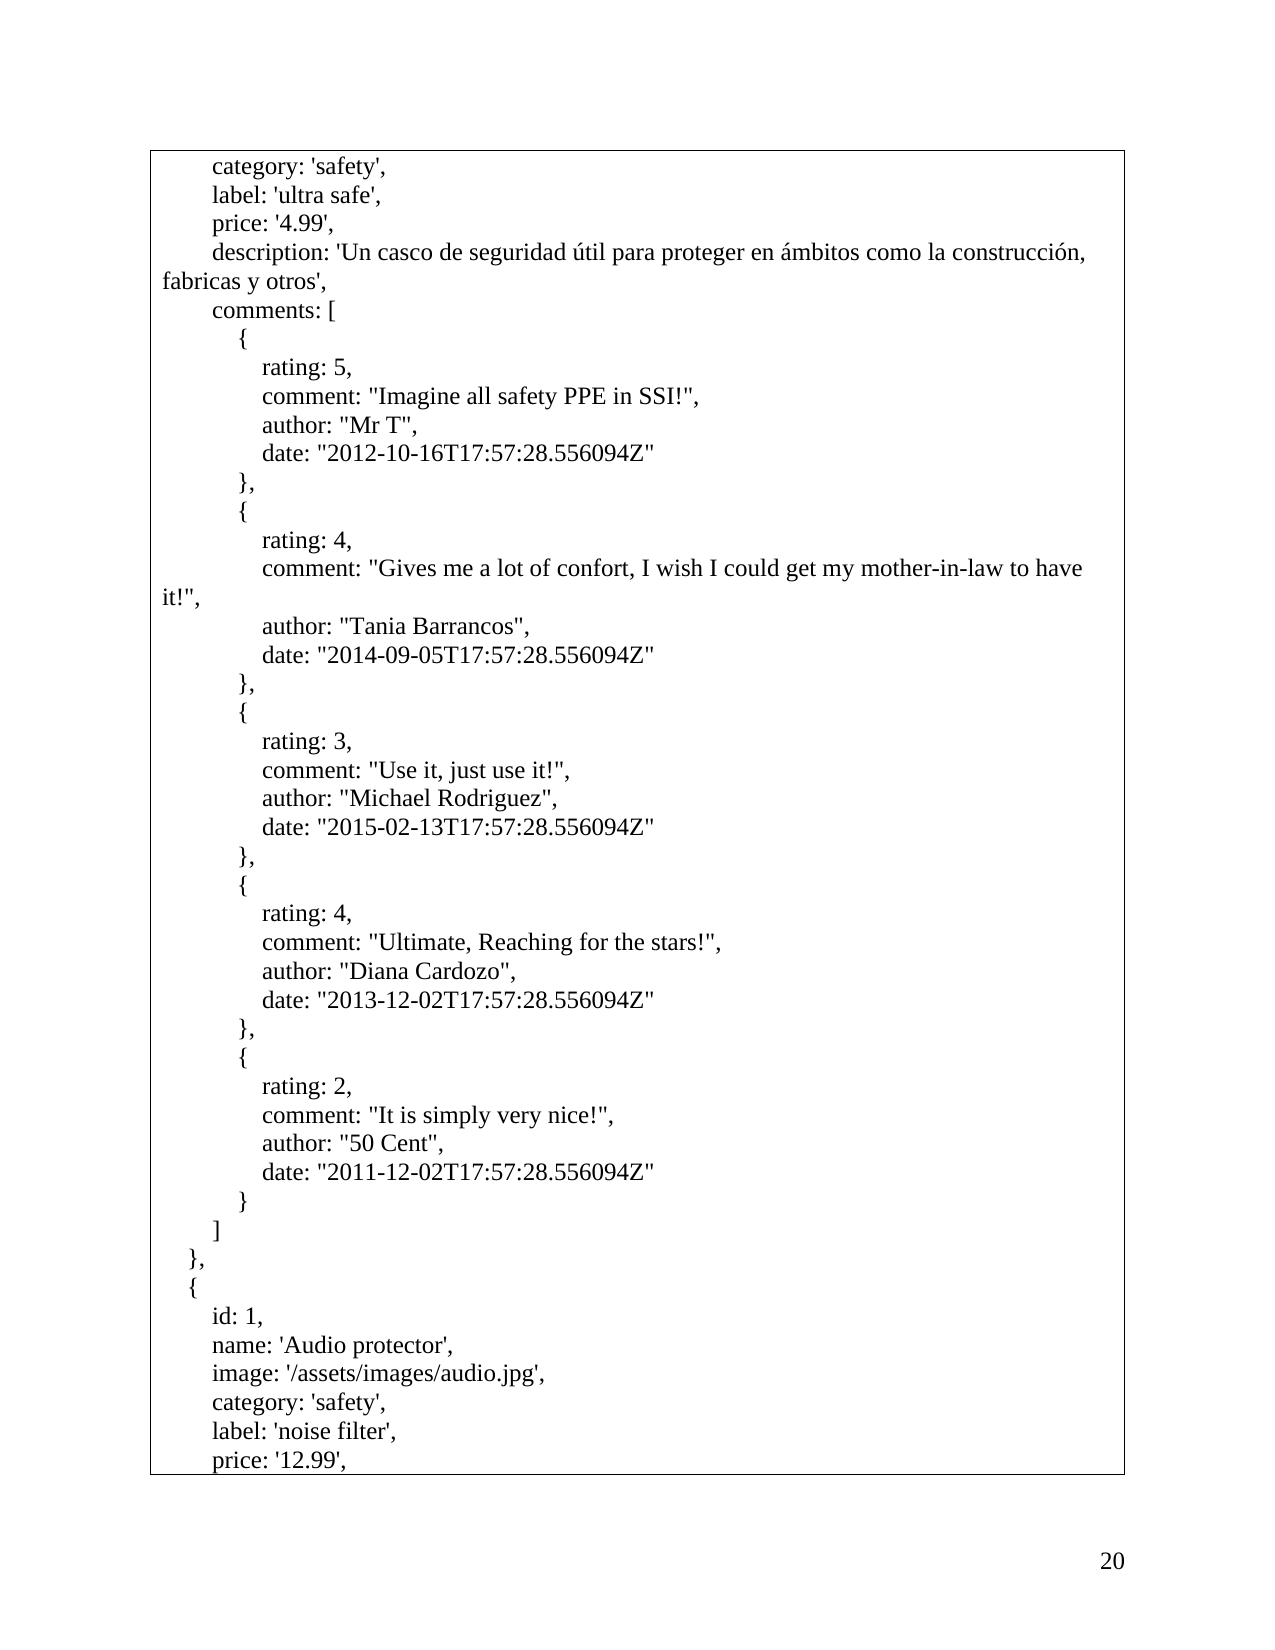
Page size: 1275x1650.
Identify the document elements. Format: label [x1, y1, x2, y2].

table_cell [151, 151, 1124, 1473]
